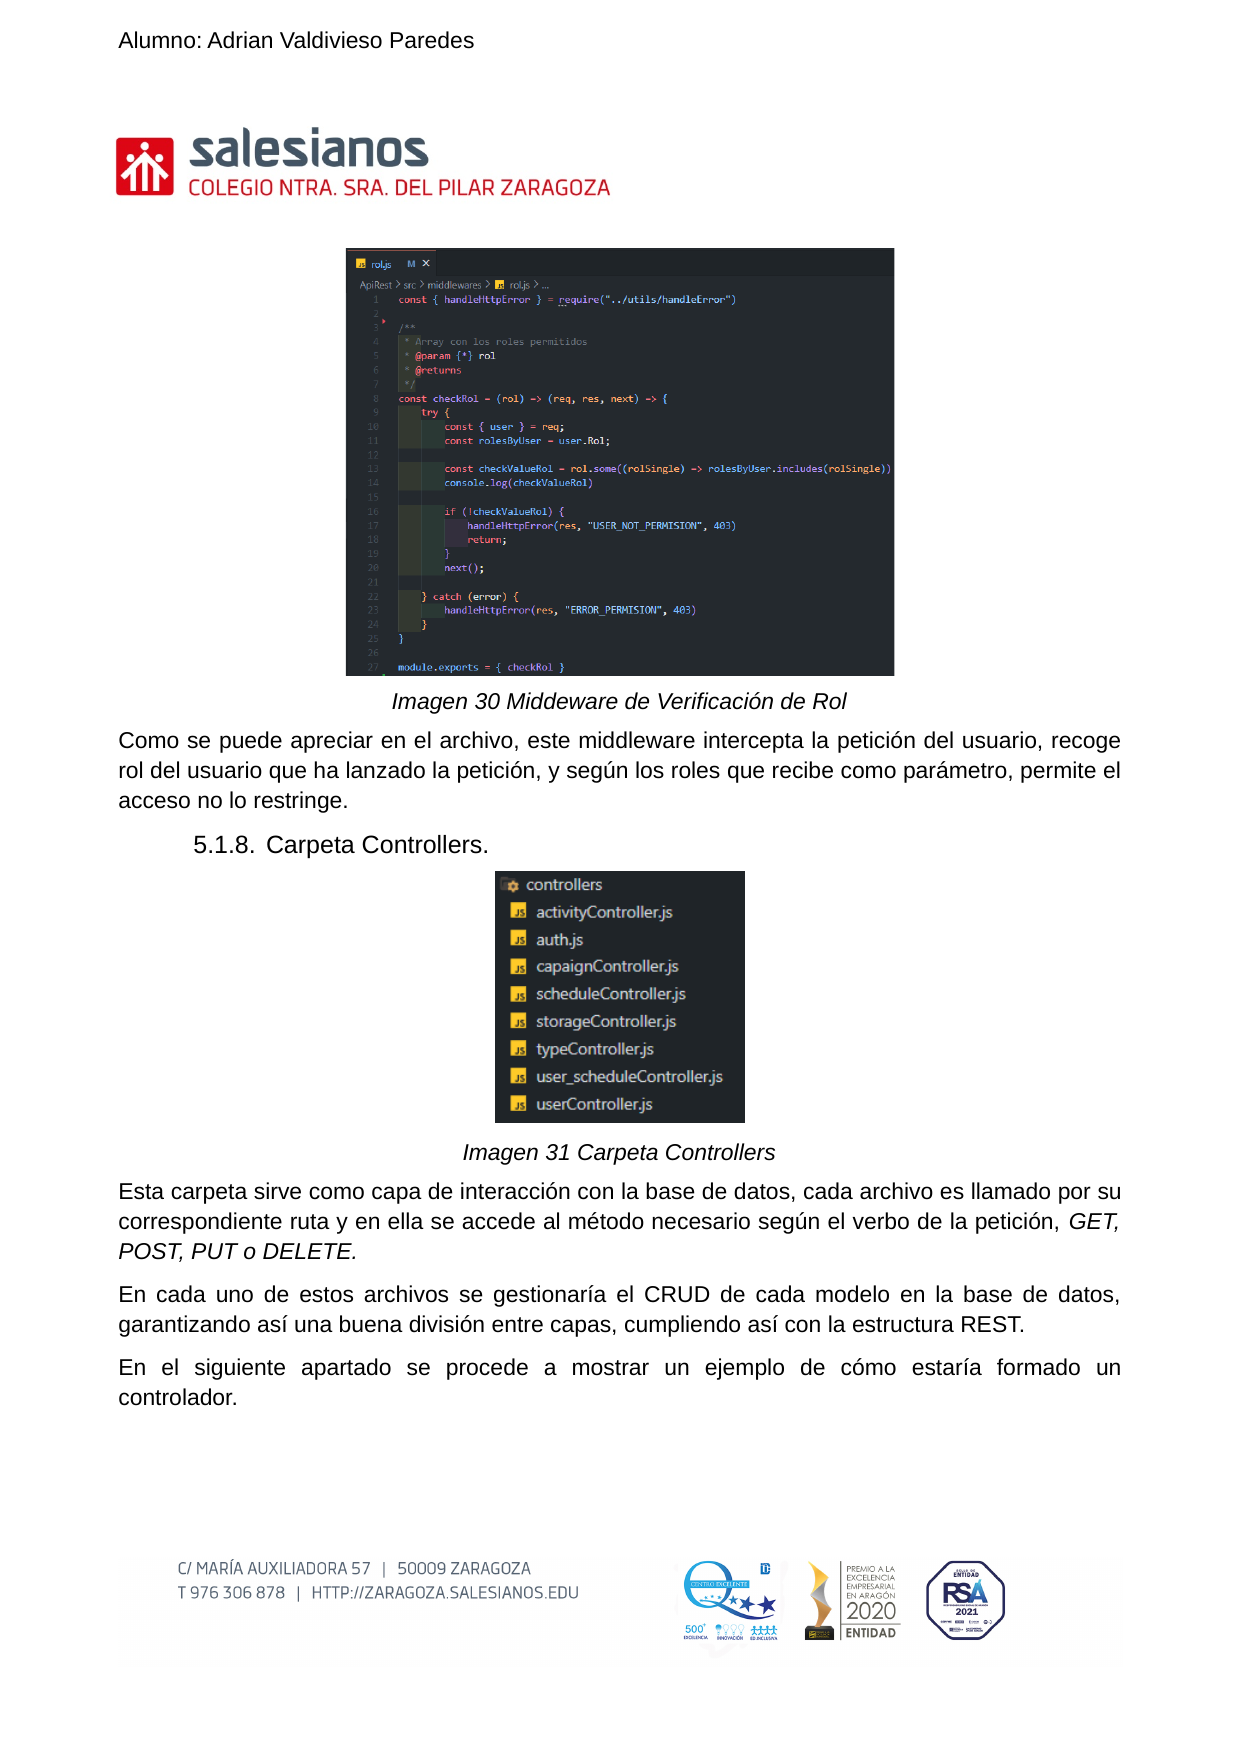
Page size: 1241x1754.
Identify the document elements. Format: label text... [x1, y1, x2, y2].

list Carpeta Controllers. [193, 830, 1122, 859]
text Como se puede apreciar en el archivo, este middleware intercepta la petición del usuario, recoge rol del usuario que ha lanzado la petición, y según los roles que recibe como parámetro, permite el acceso no lo restringe. [118, 727, 1122, 814]
text Esta carpeta sirve como capa de interacción con la base de datos, cada archivo es llamado por su correspondiente ruta y en ella se accede al método necesario según el verbo de la petición, GET, POST, PUT o DELETE. [118, 1178, 1122, 1264]
picture [345, 248, 895, 676]
text En cada uno de estos archivos se gestionaría el CRUD de cada modelo en la base de datos, garantizando así una buena división entre capas, cumpliendo así con la estructura REST. [118, 1281, 1122, 1337]
text Imagen 30 Middeware de Verificación de Rol [118, 688, 1122, 714]
text Imagen 31 Carpeta Controllers [118, 1139, 1122, 1165]
picture [495, 871, 745, 1123]
picture [118, 1557, 1123, 1667]
picture [100, 115, 629, 217]
text En el siguiente apartado se procede a mostrar un ejemplo de cómo estaría formado un controlador. [118, 1354, 1122, 1410]
